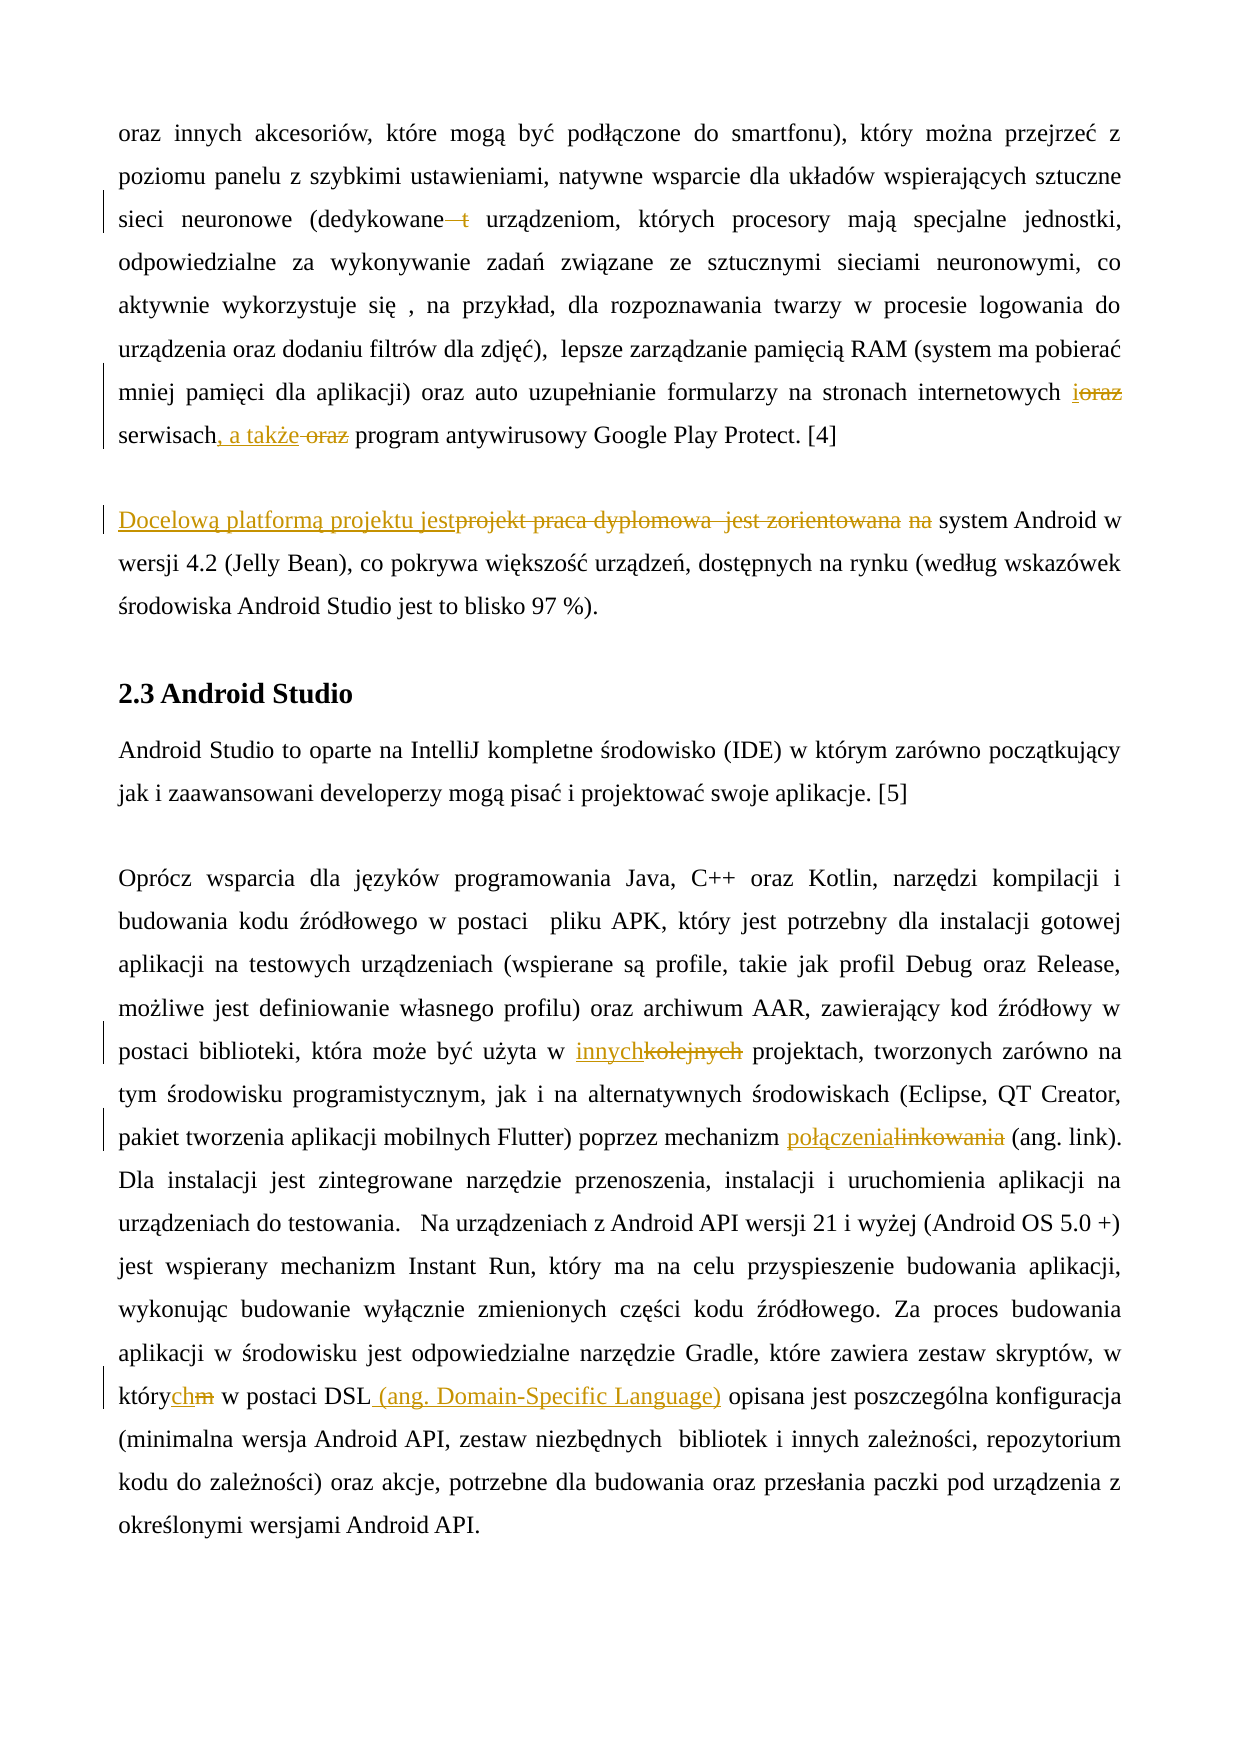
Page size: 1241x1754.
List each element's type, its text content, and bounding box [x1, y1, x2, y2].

text Oprócz wsparcia dla języków programowania Java, C++ oraz Kotlin, narzędzi kompilacji i budowania kodu źródłowego w postaci pliku APK, który jest potrzebny dla instalacji gotowej aplikacji na testowych urządzeniach (wspierane są profile, takie jak profil Debug oraz Release, możliwe jest definiowanie własnego profilu) oraz archiwum AAR, zawierający kod źródłowy w postaci biblioteki, która może być użyta w projektach, tworzonych zarówno na tym środowisku programistycznym, jak i na alternatywnych środowiskach (Eclipse, QT Creator, pakiet tworzenia aplikacji mobilnych Flutter) poprzez mechanizm (ang. link). Dla instalacji jest zintegrowane narzędzie przenoszenia, instalacji i uruchomienia aplikacji na urządzeniach do testowania. Na urządzeniach z Android API wersji 21 i wyżej (Android OS 5.0 +) jest wspierany mechanizm Instant Run, który ma na celu przyspieszenie budowania aplikacji, wykonując budowanie wyłącznie zmienionych części kodu źródłowego. Za proces budowania aplikacji w środowisku jest odpowiedzialne narzędzie Gradle, które zawiera zestaw skryptów, w który w postaci DSL opisana jest poszczególna konfiguracja (minimalna wersja Android API, zestaw niezbędnych bibliotek i innych zależności, repozytorium kodu do zależności) oraz akcje, potrzebne dla budowania oraz przesłania paczki pod urządzenia z określonymi wersjami Android API. [118, 863, 1122, 1539]
text 2.3 Android Studio [118, 676, 1122, 710]
text system Android w wersji 4.2 (Jelly Bean), co pokrywa większość urządzeń, dostępnych na rynku (według wskazówek środowiska Android Studio jest to blisko 97 %). [118, 505, 1122, 620]
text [118, 118, 1122, 449]
text Android Studio to oparte na IntelliJ kompletne środowisko (IDE) w którym zarówno początkujący jak i zaawansowani developerzy mogą pisać i projektować swoje aplikacje. [5] [118, 735, 1122, 807]
